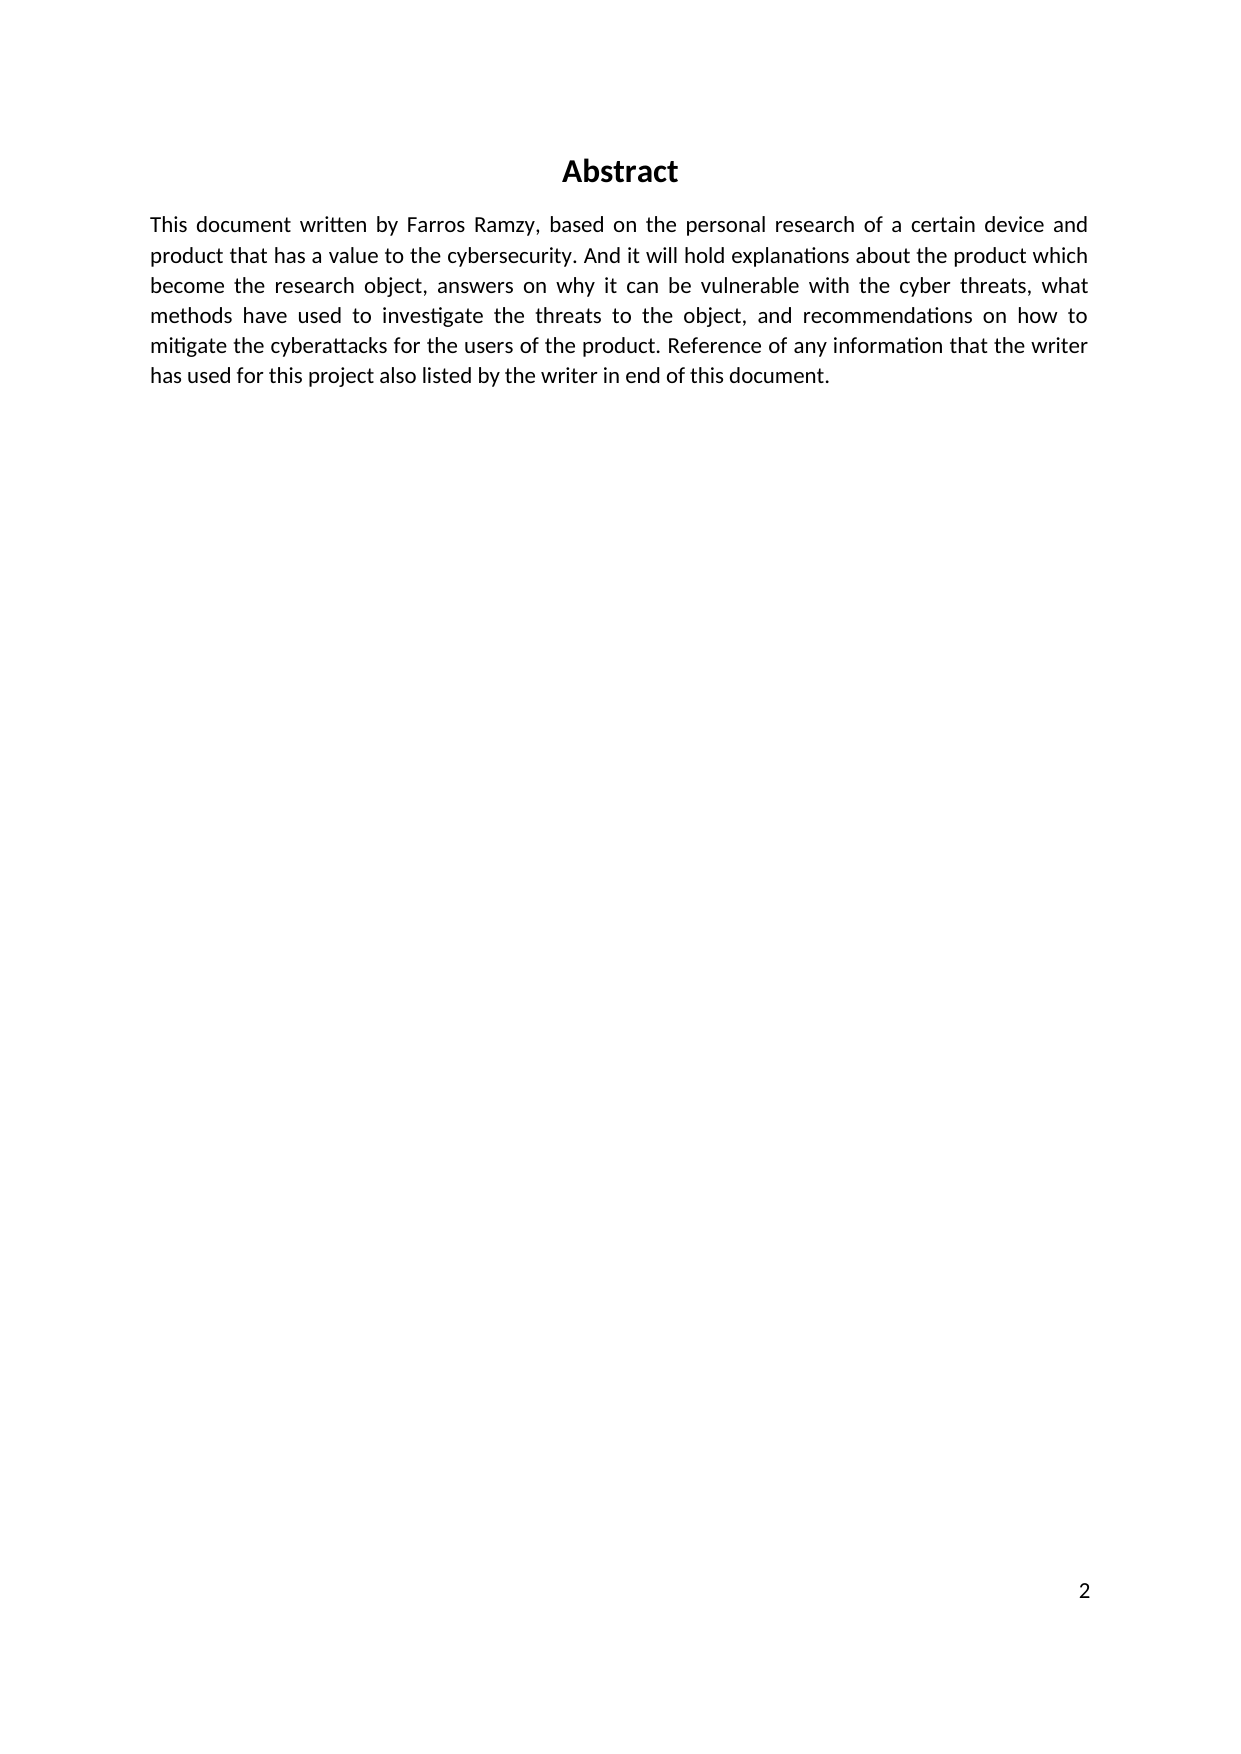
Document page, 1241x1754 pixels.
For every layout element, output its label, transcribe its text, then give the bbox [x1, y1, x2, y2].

text Abstract [150, 150, 1090, 191]
text This document written by Farros Ramzy, based on the personal research of a certain device and product that has a value to the cybersecurity. And it will hold explanations about the product which become the research object, answers on why it can be vulnerable with the cyber threats, what methods have used to investigate the threats to the object, and recommendations on how to mitigate the cyberattacks for the users of the product. Reference of any information that the writer has used for this project also listed by the writer in end of this document. [150, 211, 1090, 390]
